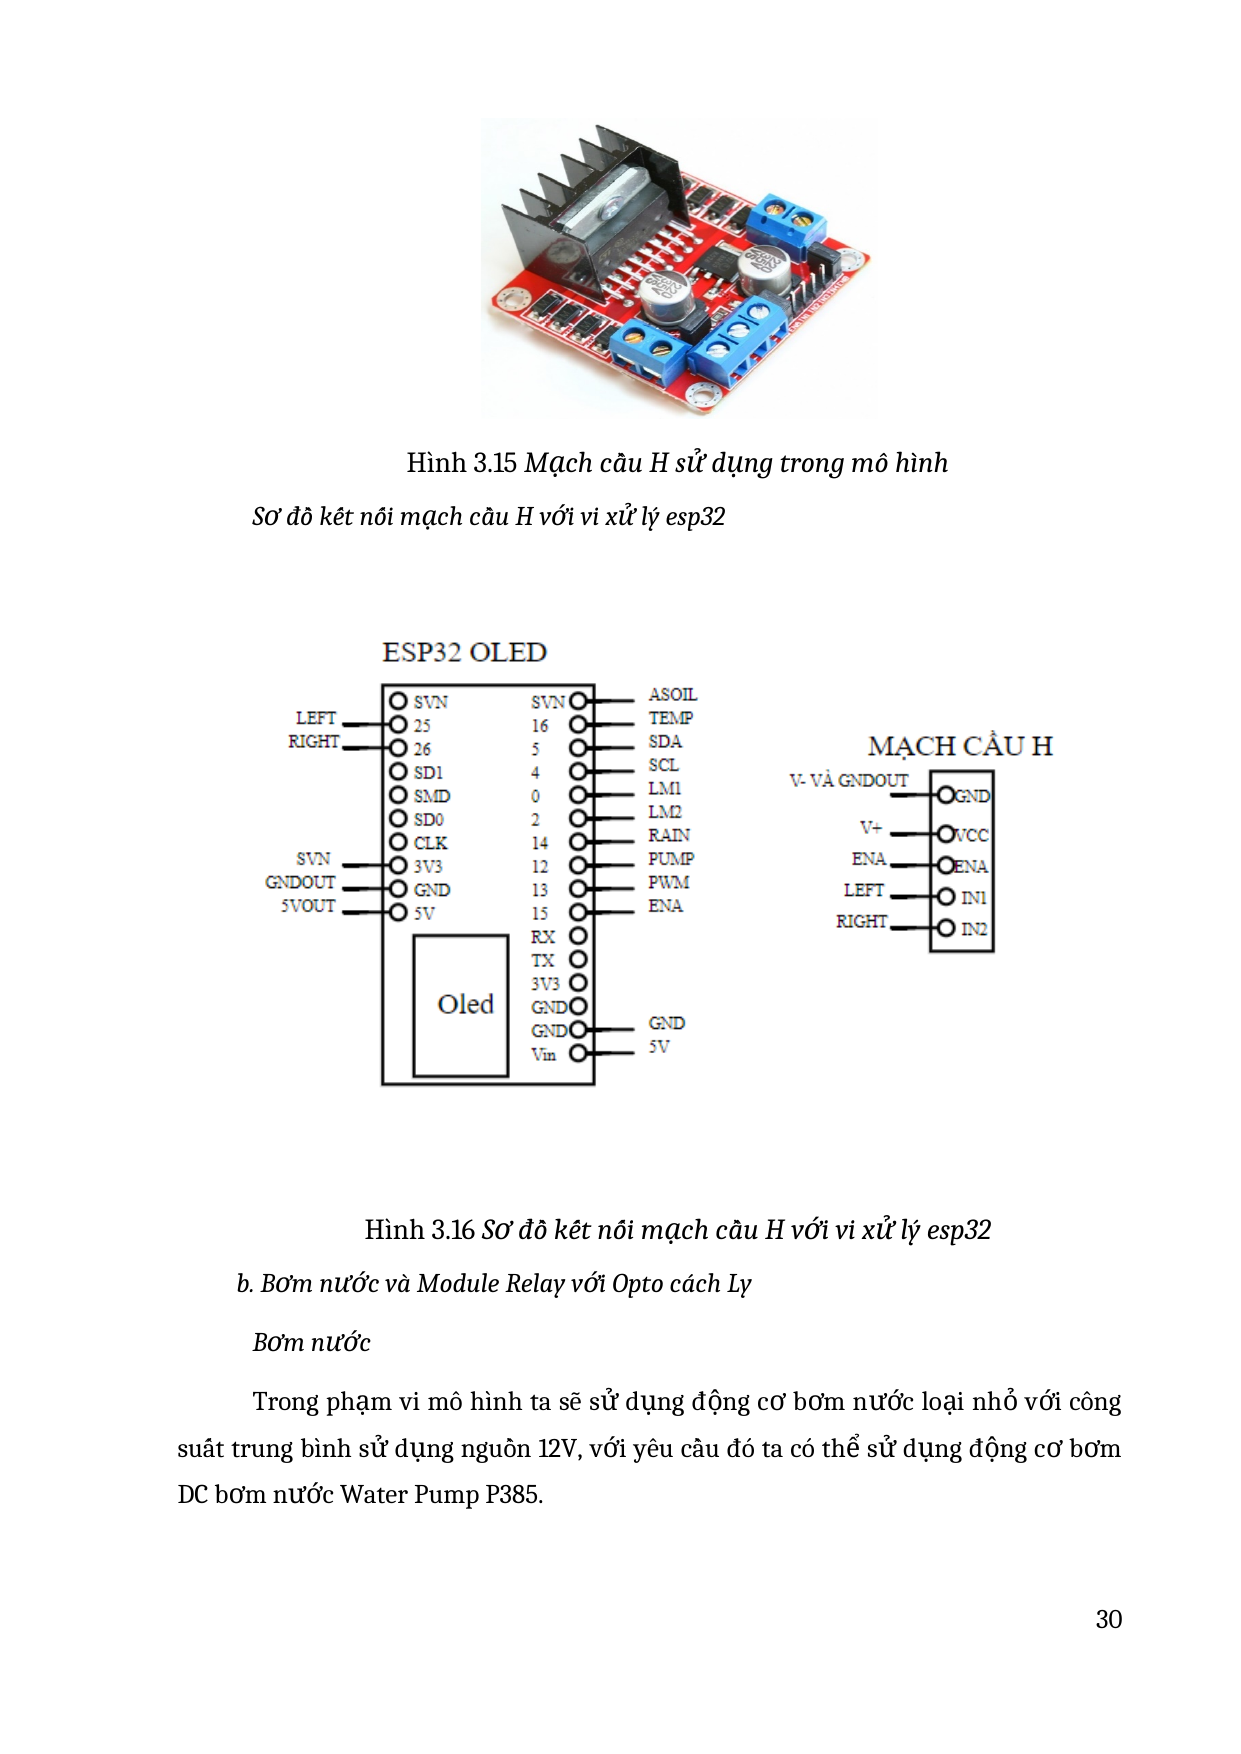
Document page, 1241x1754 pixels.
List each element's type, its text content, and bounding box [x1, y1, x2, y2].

text Sơ đồ kết nối mạch cầu H với vi xử lý esp32 [177, 501, 1122, 532]
picture [262, 560, 1097, 1186]
text Bơm nước [177, 1327, 1122, 1358]
text Trong phạm vi mô hình ta sẽ sử dụng động cơ bơm nước loại nhỏ với công suất trung bình sử dụng nguồn 12V, với yêu cầu đó ta có thể sử dụng động cơ bơm DC bơm nước Water Pump P385. [177, 1386, 1122, 1510]
subtitle b. Bơm nước và Module Relay với Opto cách Ly [177, 1268, 1122, 1299]
picture [480, 118, 878, 419]
